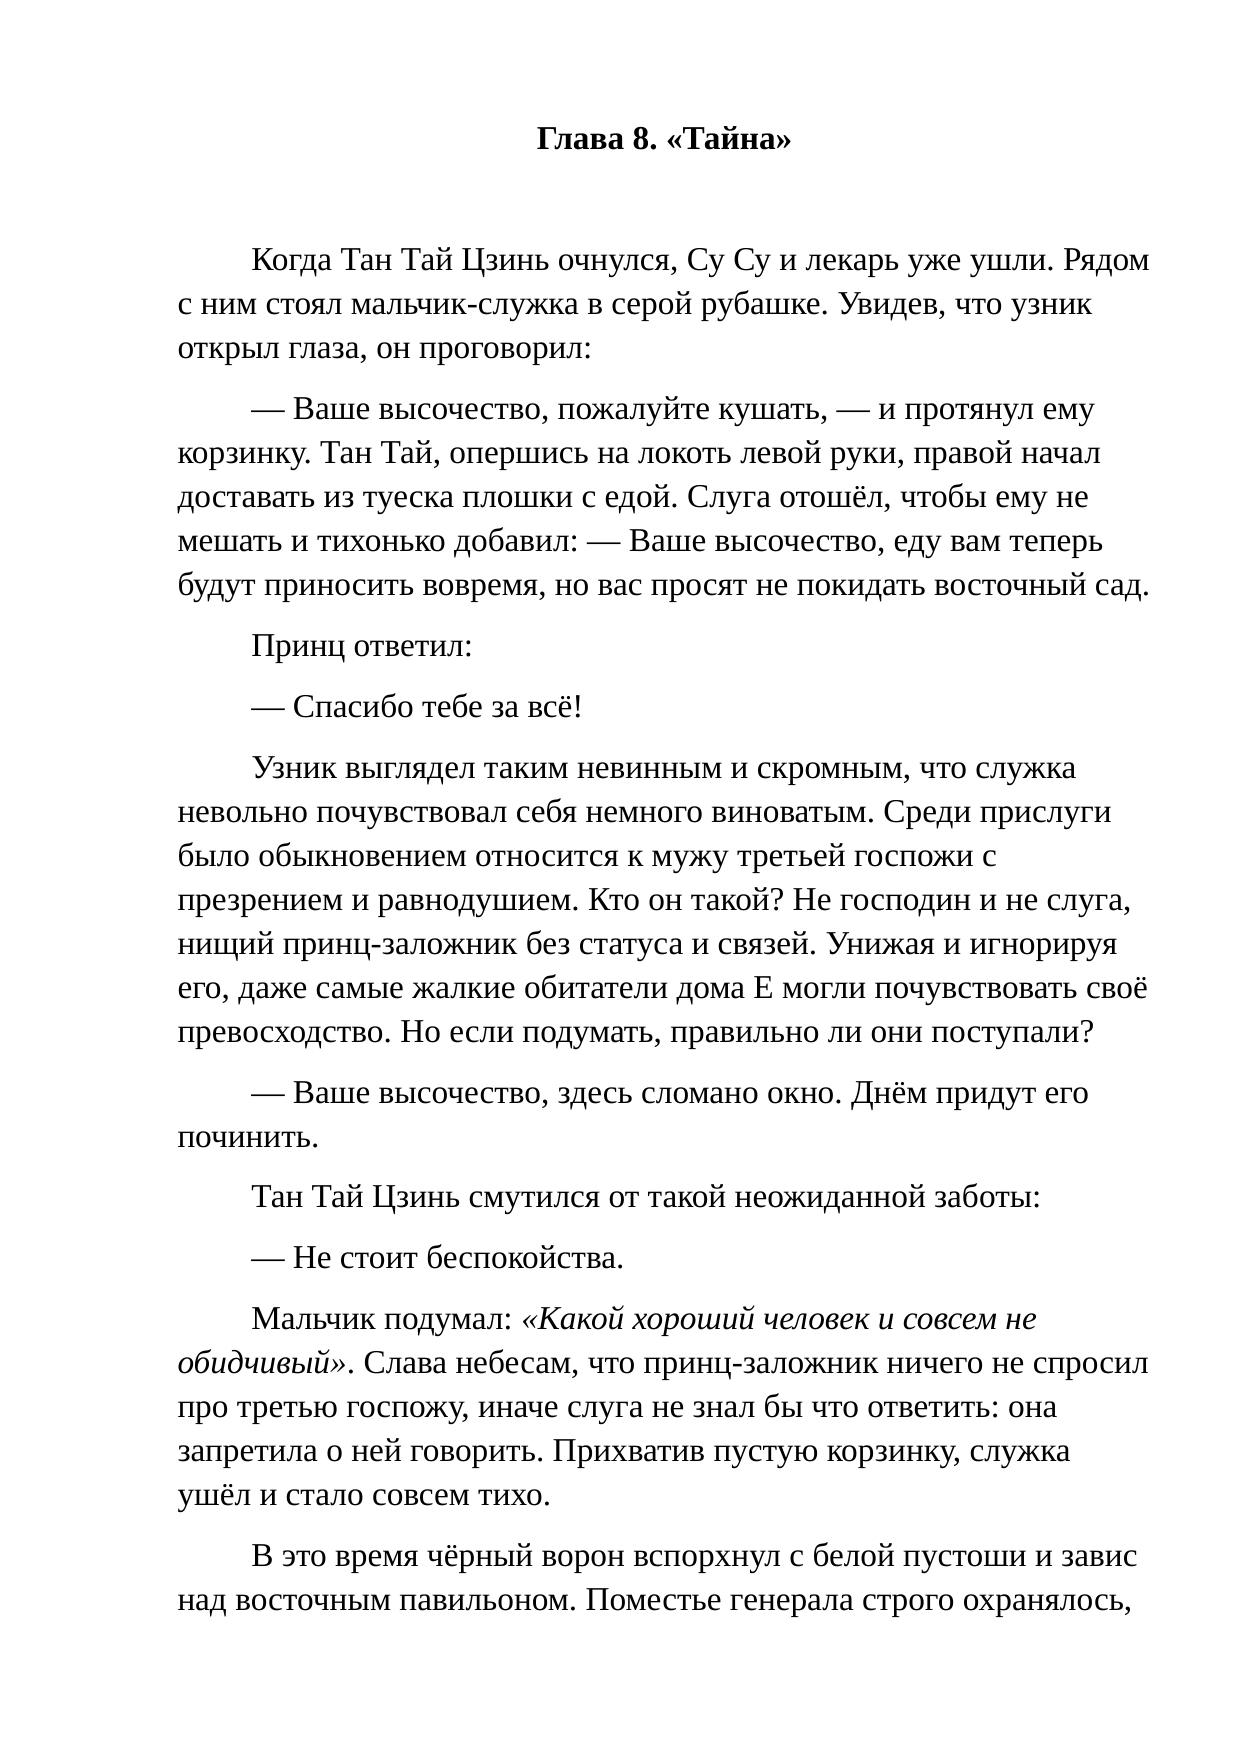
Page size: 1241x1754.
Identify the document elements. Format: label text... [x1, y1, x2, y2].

text Принц ответил: [177, 625, 1152, 664]
subtitle Глава 8. «Тайна» [177, 118, 1152, 156]
text — Спасибо тебе за всё! [177, 686, 1152, 724]
text Мальчик подумал: «Какой хороший человек и совсем не обидчивый». Слава небесам, что принц-заложник ничего не спросил про третью госпожу, иначе слуга не знал бы что ответить: она запретила о ней говорить. Прихватив пустую корзинку, служка ушёл и стало совсем тихо. [177, 1298, 1152, 1513]
text Тан Тай Цзинь смутился от такой неожиданной заботы: [177, 1177, 1152, 1215]
text — Не стоит беспокойства. [177, 1237, 1152, 1276]
text Узник выглядел таким невинным и скромным, что служка невольно почувствовал себя немного виноватым. Среди прислуги было обыкновением относится к мужу третьей госпожи с презрением и равнодушием. Кто он такой? Не господин и не слуга, нищий принц-заложник без статуса и связей. Унижая и игнорируя его, даже самые жалкие обитатели дома Е могли почувствовать своё превосходство. Но если подумать, правильно ли они поступали? [177, 747, 1152, 1049]
text Когда Тан Тай Цзинь очнулся, Су Су и лекарь уже ушли. Рядом с ним стоял мальчик-служка в серой рубашке. Увидев, что узник открыл глаза, он проговорил: [177, 239, 1152, 366]
text — Ваше высочество, пожалуйте кушать, — и протянул ему корзинку. Тан Тай, опершись на локоть левой руки, правой начал доставать из туеска плошки с едой. Слуга отошёл, чтобы ему не мешать и тихонько добавил: — Ваше высочество, еду вам теперь будут приносить вовремя, но вас просят не покидать восточный сад. [177, 388, 1152, 603]
text — Ваше высочество, здесь сломано окно. Днём придут его починить. [177, 1072, 1152, 1154]
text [177, 1535, 1152, 1618]
